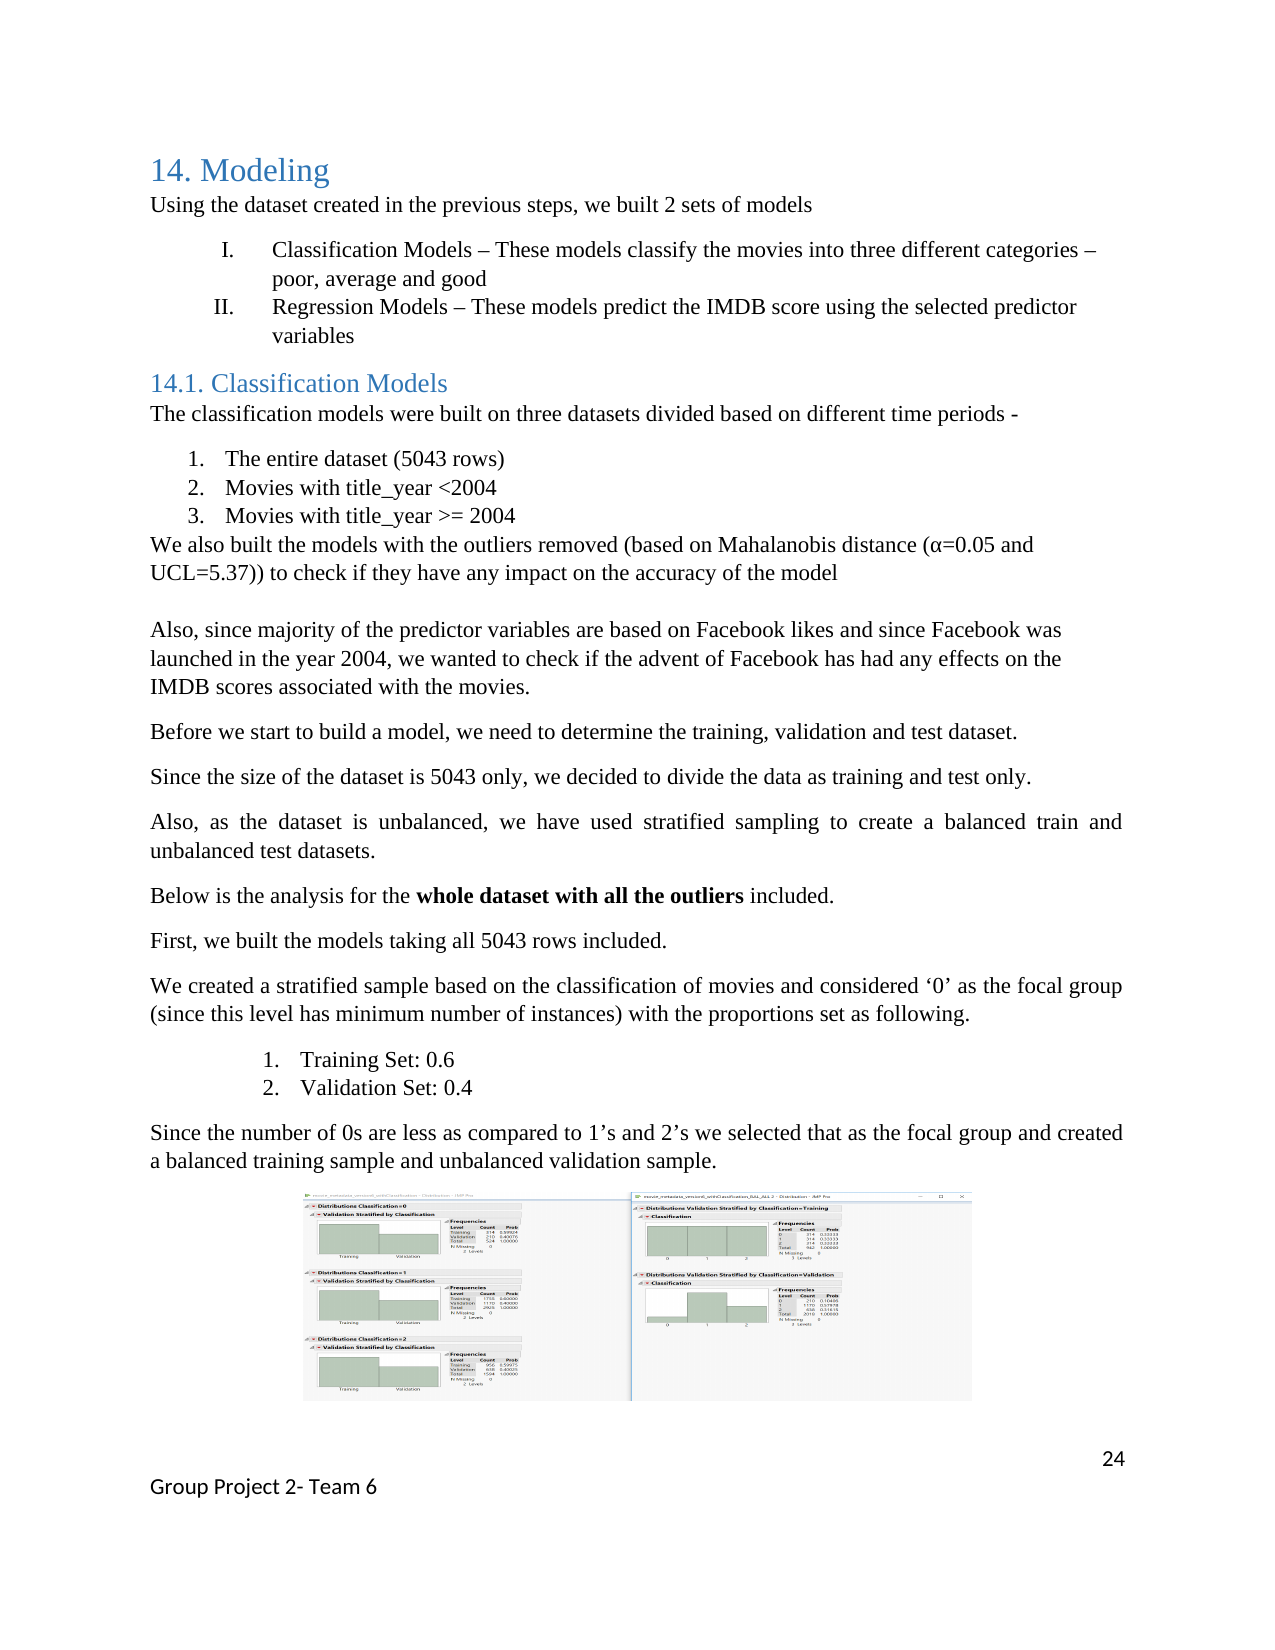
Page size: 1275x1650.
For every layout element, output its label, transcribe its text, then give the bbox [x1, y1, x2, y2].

text First, we built the models taking all 5043 rows included. [150, 927, 1125, 953]
text Using the dataset created in the previous steps, we built 2 sets of models [150, 191, 1125, 218]
list Training Set: 0.6 [225, 1046, 1125, 1072]
text Since the size of the dataset is 5043 only, we decided to divide the data as training and test only. [150, 763, 1125, 789]
picture [303, 1192, 972, 1401]
list Classification Models – These models classify the movies into three different categories – poor, average and good [234, 236, 1125, 291]
text Before we start to build a model, we need to determine the training, validation and test dataset. [150, 718, 1125, 744]
list Regression Models – These models predict the IMDB score using the selected predictor variables [234, 293, 1125, 348]
text Also, since majority of the predictor variables are based on Facebook likes and since Facebook was launched in the year 2004, we wanted to check if the advent of Facebook has had any effects on the IMDB scores associated with the movies. [150, 616, 1125, 699]
text We also built the models with the outliers removed (based on Mahalanobis distance (α=0.05 and UCL=5.37)) to check if they have any impact on the accuracy of the model [150, 531, 1125, 586]
text Also, as the dataset is unbalanced, we have used stratified sampling to create a balanced train and unbalanced test datasets. [150, 808, 1125, 863]
text Since the number of 0s are less as compared to 1’s and 2’s we selected that as the focal group and created a balanced training sample and unbalanced validation sample. [150, 1119, 1125, 1174]
text We created a stratified sample based on the classification of movies and considered ‘0’ as the focal group (since this level has minimum number of instances) with the proportions set as following. [150, 972, 1125, 1027]
subtitle 14.1. Classification Models [150, 367, 1125, 398]
subtitle 14. Modeling [150, 150, 1125, 188]
list Movies with title_year <2004 [187, 474, 1125, 500]
list The entire dataset (5043 rows) [187, 446, 1125, 472]
list Movies with title_year >= 2004 [187, 502, 1125, 529]
text The classification models were built on three datasets divided based on different time periods - [150, 400, 1125, 427]
list Validation Set: 0.4 [225, 1074, 1125, 1100]
text Below is the analysis for the whole dataset with all the outliers included. [150, 882, 1125, 908]
